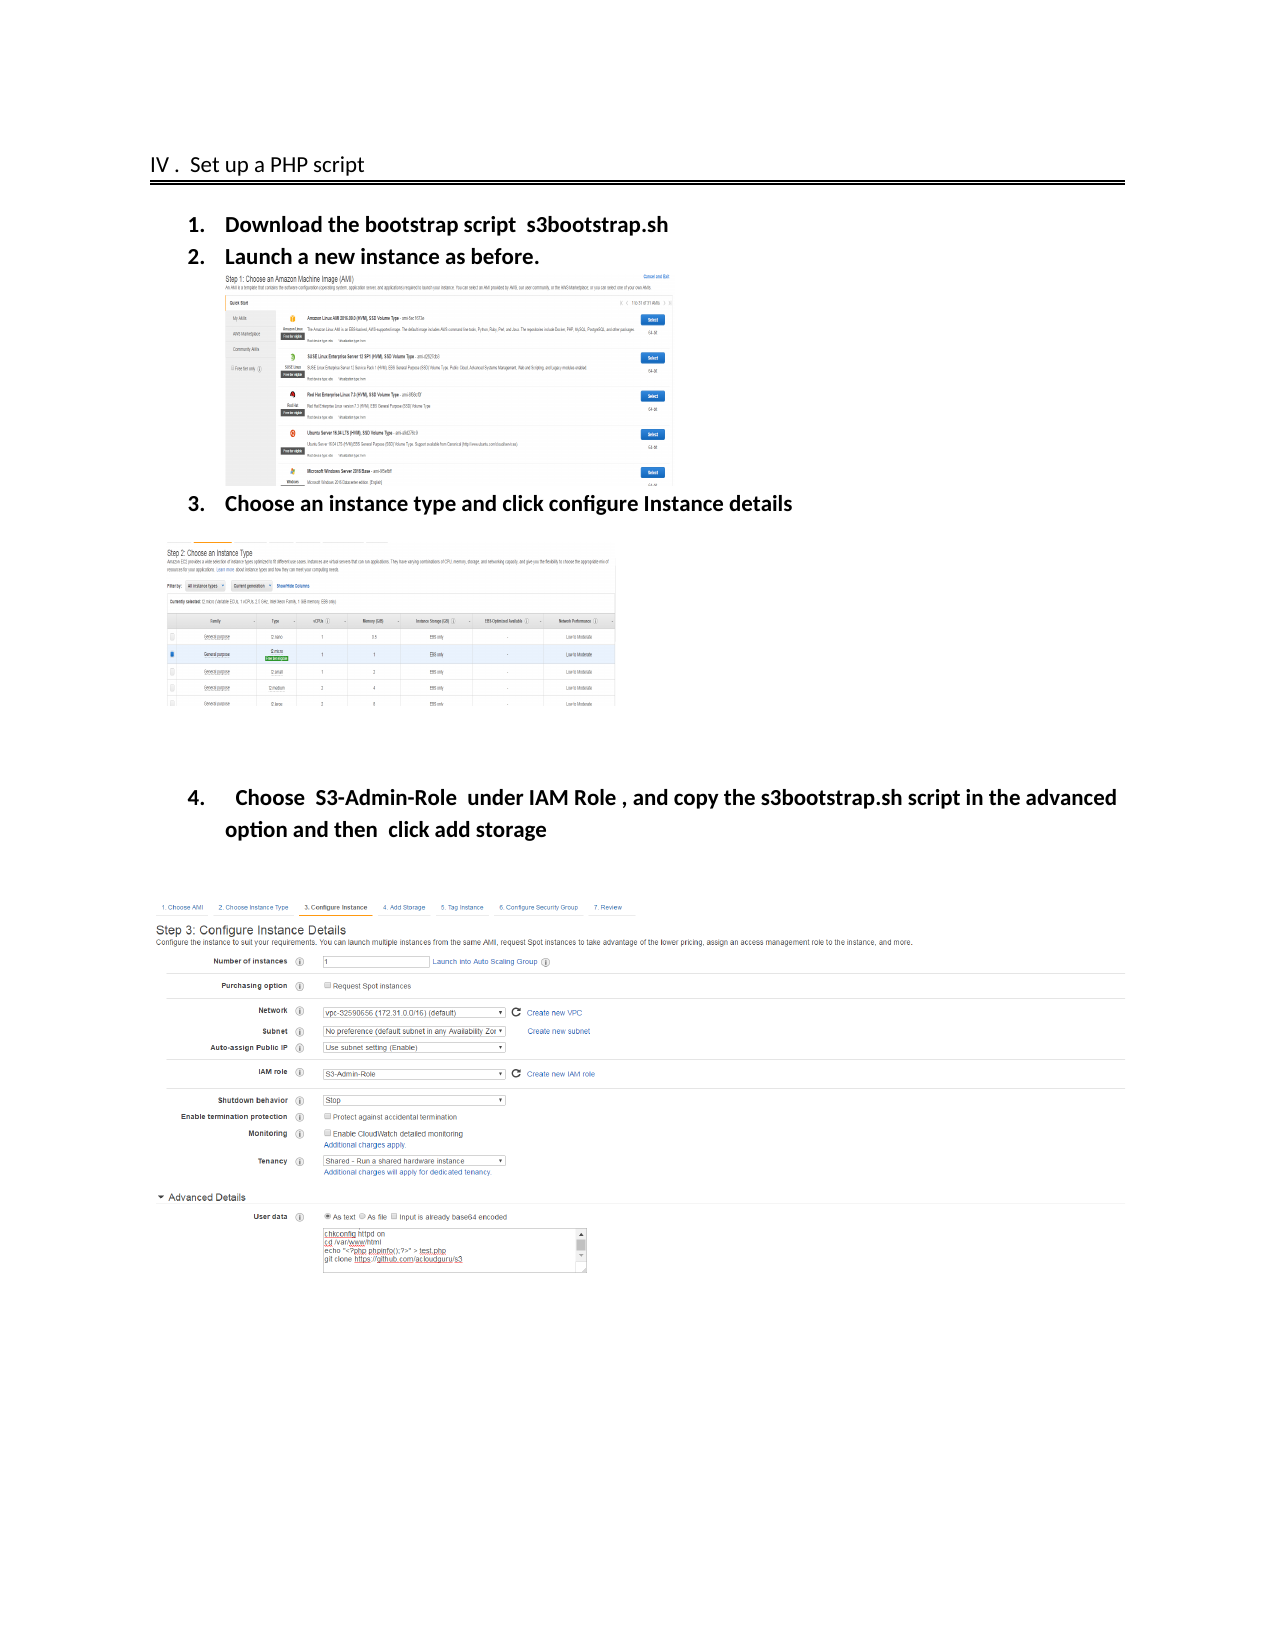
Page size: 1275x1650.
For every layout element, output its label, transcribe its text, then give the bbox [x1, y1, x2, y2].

picture [150, 900, 1125, 1290]
text IV . Set up a PHP script [150, 150, 1125, 180]
list Download the bootstrap script s3bootstrap.sh [187, 210, 1125, 238]
list Choose S3-Admin-Role under IAM Role , and copy the s3bootstrap.sh script in the advanced option and then click add storage [187, 783, 1125, 843]
picture [225, 274, 675, 486]
picture [165, 542, 616, 706]
list Launch a new instance as before. [187, 242, 1125, 270]
list Choose an instance type and click configure Instance details [187, 489, 1125, 518]
